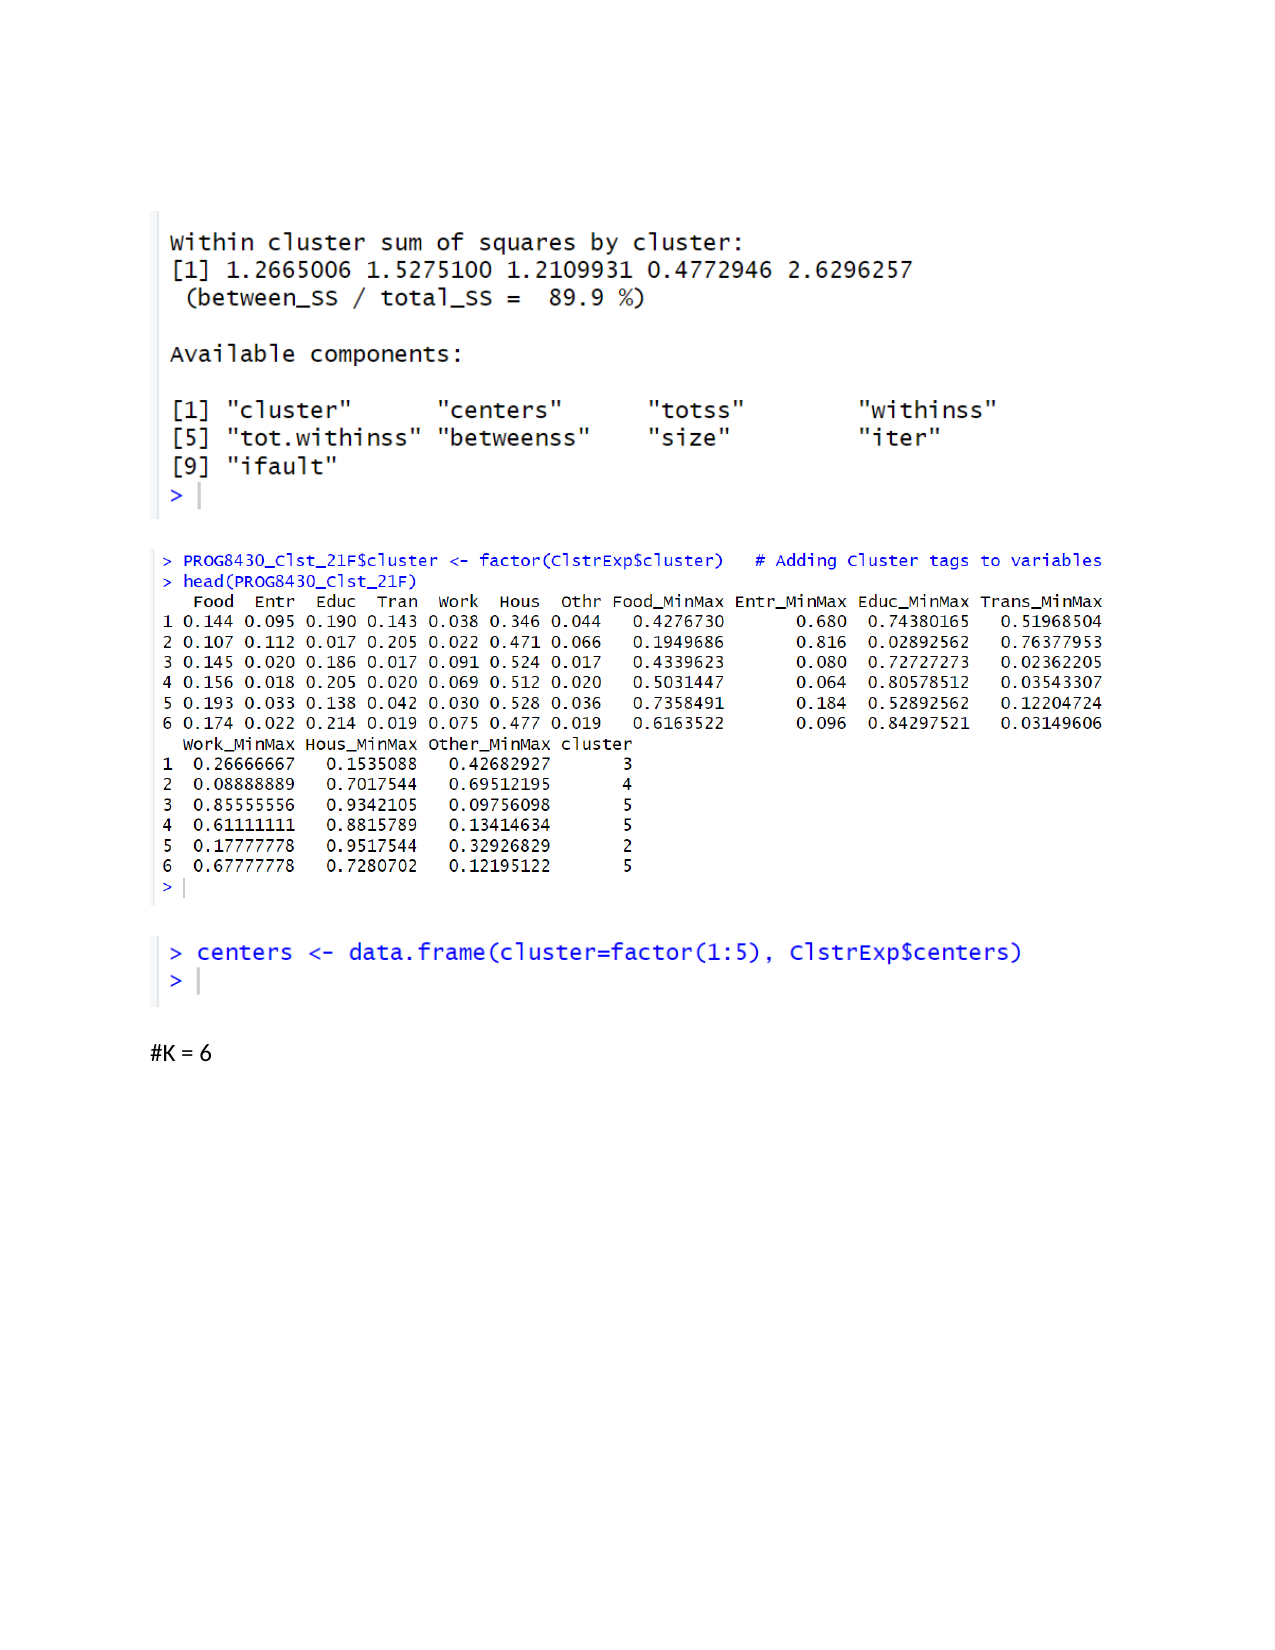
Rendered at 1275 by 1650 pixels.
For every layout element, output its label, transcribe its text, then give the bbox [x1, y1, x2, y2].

picture [150, 211, 1125, 519]
text #K = 6 [150, 1037, 1125, 1068]
picture [150, 936, 1125, 1007]
picture [150, 549, 1125, 906]
